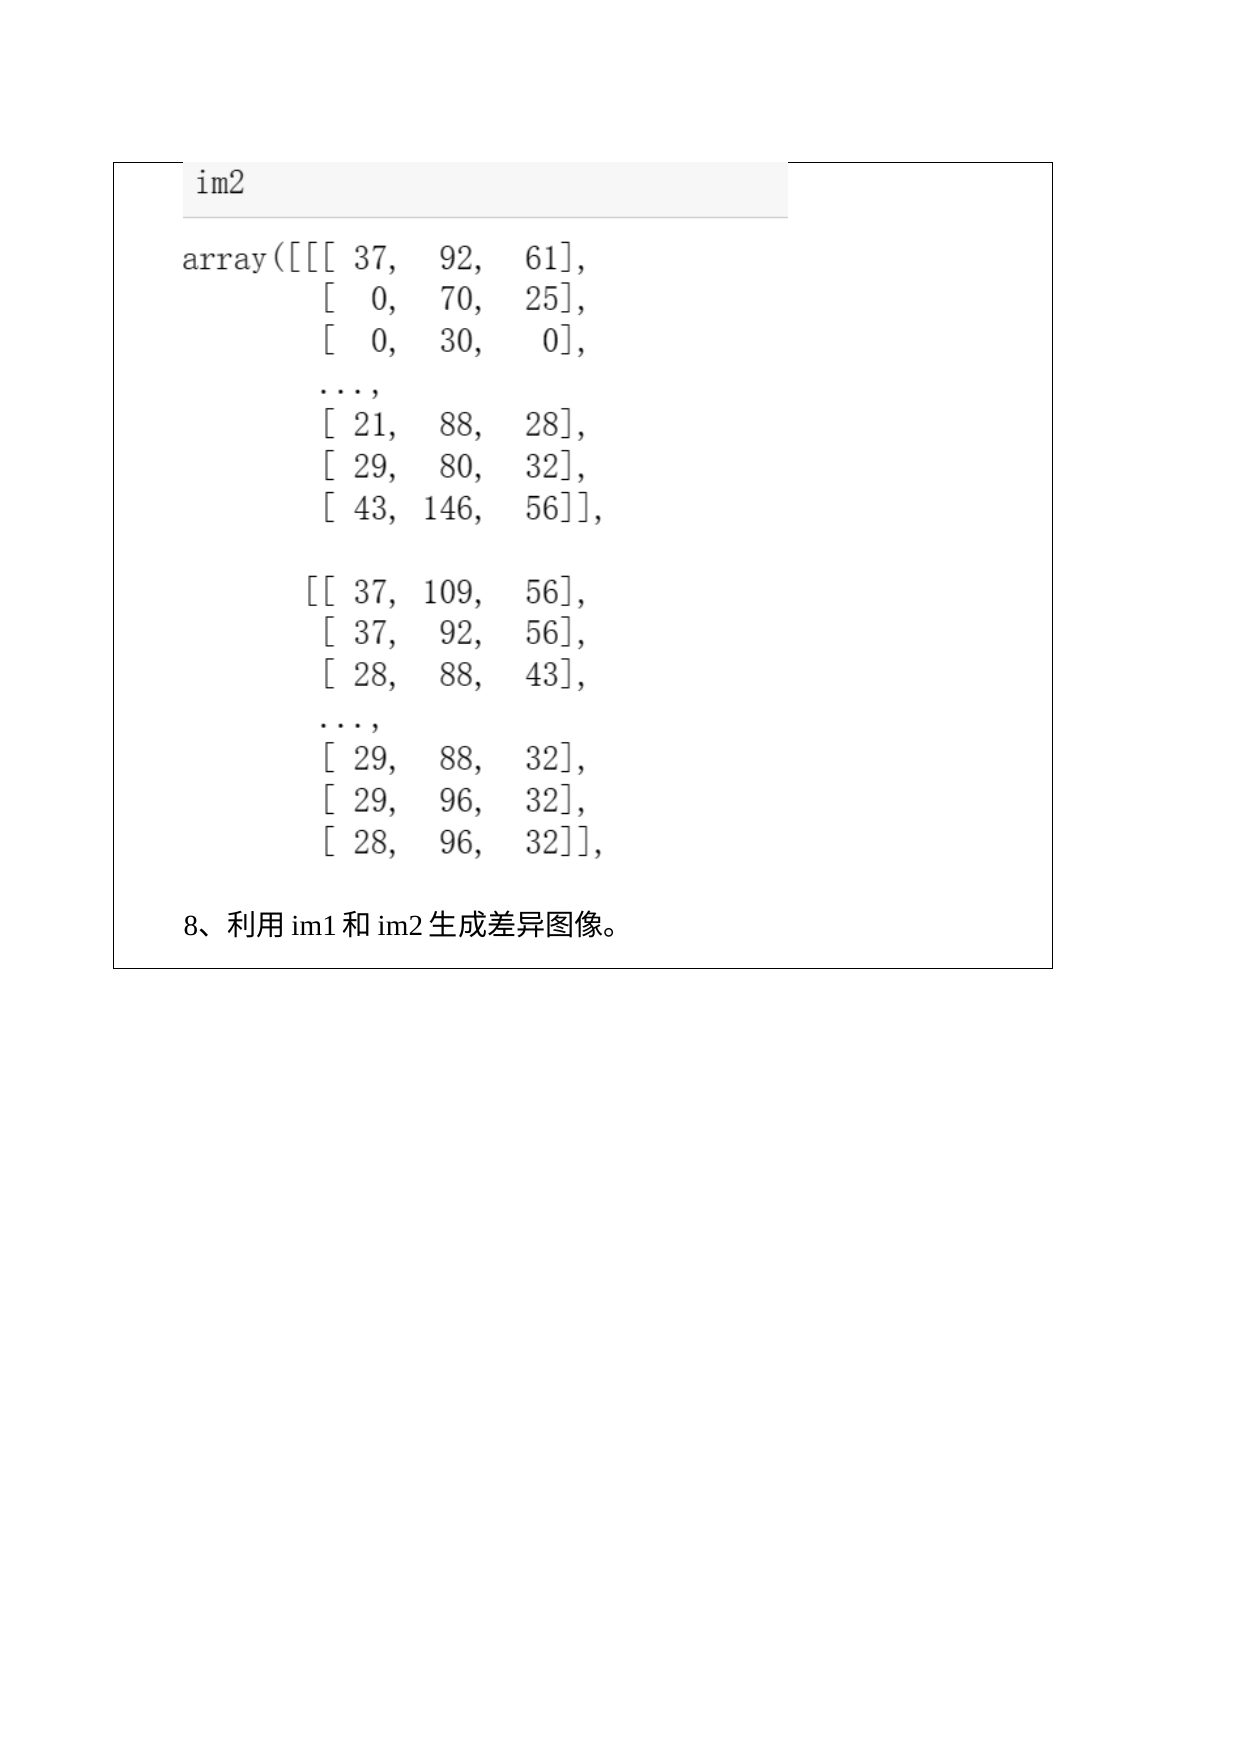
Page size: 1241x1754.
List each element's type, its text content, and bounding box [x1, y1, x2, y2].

table_cell 三、实验内容及结果 （一）基于聚类算法的遥感影像变化检测实验 1、导入相关库，其中包括对图像进行读取的PIL库中的Image对象。 2、利用Image对象打开图像文件。其中im1，im2为前后两期遥感影像。imgch为变化检测标注结果。 3、查看图像。Imgch中白色（像素值为255）的区域为变化区域，黑色（像素值为0）区域位未变化区域。 4、将图像转换为数组对象，数据类型选择两个字节整数，这个非常重要否则，Image对象的每个像素的数据类型默认为np.uint8，也就是无符号1个字节整数，用0-255表示光谱范围的值。如果不转换，两个图像相减时负值将表示为无符号型整数，出现混乱。 5、查看图像数组的特征。 从中可以看出，彩色图像中每个像素的彩色值是由三个整数组成的，分别为R、G、B三个波段，是一个三维数组。图像为725行，941列，也就是图像的长宽分别为941和725。 从中可以看出，图像光谱值的最大值和最小值分别为0和255。光谱均值分别为80和82差别不大。可以查看R、G、B每个波段上的灰度分布情况。 6、查看图像的灰度分布。 从图中可以看出，两个时相图像中灰度分布都不是标准的正态分布，红色波段数据集中于20-40部分。 7、查看两时相图像对应的数据。 8、利用im1和im2生成差异图像。 从中可以看出，发生变化的部分变化幅度较大，其明暗程度能够指示区域的变化情况。 9、对比查看原始两时相数据、变化标注、差异图像。 10、利用差异图像生成聚类样本集，每个像素一个样本，每个样本三个光谱分量。 11、利用KMeans算法对差异样本，进行聚类，将所有像素分类两类，变化类和未变化类。 12、显示两个类别的质心。 其中第一个是0标注类的质心，第二个为1标注类的质心。从其中可以看出0标注类的质心为变化幅度，小于1标注类质心的变化幅度。但是，并不是每次都这样，KMeans为每类标注的结果0和1是随机的，也有可能0标注类的质心变化幅度大于1标注类，这样时0表示变化类，1表示未变化类。而进行显示时，如果想用白色显示变化类，那么就需要将变化类的值修改为255，为变化类的值修改为0。 13、处理两个类的像素点值。当0标注类的质心变化幅度大于1标注类的质心时，将0的值修改为1,1的值修改为0。 14、将检测结果转换为Image对象后，保存图像。 15、利用标注图像，生成变化类/非变化类标注结果y_true。由于标注图像是黑白图像，三个波段值都相同。采用0波段的值制作标注结果集，同时标注图像中用255来表示变化类，需要修改为1。 16、利用变化类预测结果和真是标注进行模型准确性评估。 从中可以看出，准确率为91.07，混淆矩阵如上图所示。有36060个未变化像素被错误的分为了变化像素，同时有24848个变化像素被错误的分为了未变化像素，精确率为55.33%，召回率为64.25%，也就是说，虽然准确度为91.07%，比较高。但是，检测变化类的像素中只有55.33%是正确的，只有64.25%的真实变化像素被检测出来，精确率和召回率都相对较低。 17、利用图像对参考图像和预测图像进行对比。 从中可以看出，预测结果中包含大量的虚警情况（红圈所示区域），图像中散布着很多比较零散的变化区域。同时变化区域内部不纯粹，其中很多变化像素没有检测出来。但是变化区域基本都能检测到，不存在漏检区域。但是，变化区域的边界较小，不纯粹。 18、虚警（漏检）像元和漏检像元的分布情况。 从图中可以看出，变化检测的结果中虚警像元的分布比较零散，这是由于高分辨率遥感影像在对地物进行精细化表达的同时，也会导致大量噪声的产生，带来变化检测的误诊。漏检像元都是由于变化区域周边变化幅度较小的区域，在聚类时错误的分为了未变化类。 19、查看差值图像中各波段数据的分布情况。 从中可以看出，变化类像素和未变化类像素之间的数据连续性较大，区分度并不好，所以导致很多错分像元的产生。 20、可以利用中值滤波对检测结果进行优化。中值滤波的原理是，设置一个滤波范围size（比如为3），对于每一个像素，利用以其为中心周围3行3列的9个像素的像素值进行排序，取最中间的值作为该像素的值。 21、对优化结果对比显示。 从中可以看出，图像中的部分虚警像元被处理掉了。 22、对优化结果的准确性进行评估。 从中可以看出，利用卷积核为3的中值滤波进行优化后，准确率从原来的91.07上升到92.77，精确率从55.33%上升到64.62%。详细分类结果为： 23、增大卷积核，将其设置为5，对优化结果进行评估。从中可以看出，增大卷积核后，准确率上升到93.82%，精确率从55.53%上升到72.36%，但是召回率从64.25%下降到63.73。也就是说，利用中值滤波进行优化时，可以起到提高精确率的效果，但是会导致更高的漏检率。综合评估，利用卷积核为5的中值滤波结果作为最终的检测结果。 24、将优化后的结果转化为图像进行保存。 打开优化前后的图像进行对比分析后发现，优化后零散的虚警像元处理的效果良好。 实验结论： （1）利用KMeans聚类方法可以在没有任何先验知识的情况下进行变化区域的检测，且准确率良好。 （2）利用中值滤波可以对变化检测结果中的零散噪声问题进行优化。 （3）中值滤波对漏检问题的改良性能较差。 [114, 163, 1052, 968]
picture [183, 162, 788, 868]
